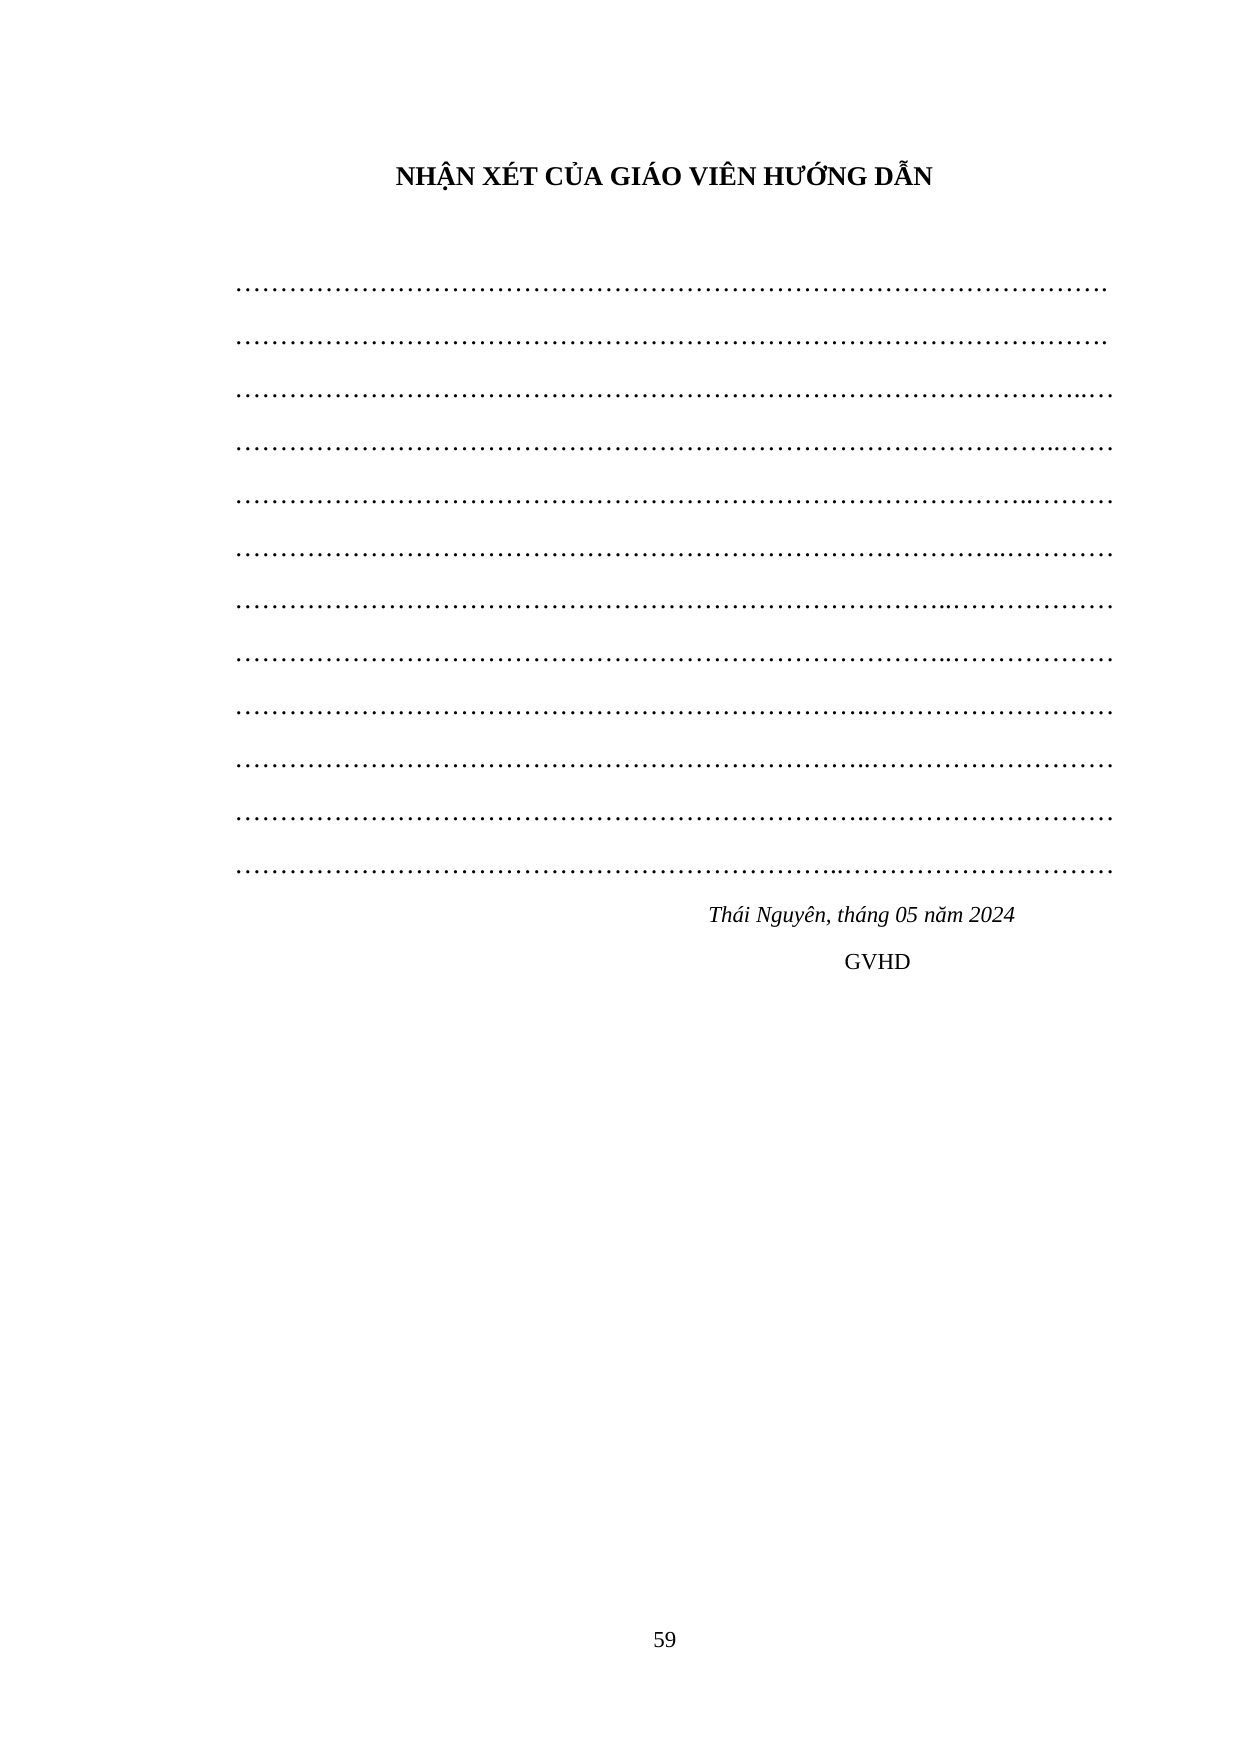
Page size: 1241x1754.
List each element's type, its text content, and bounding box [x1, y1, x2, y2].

text …………………………………………………………………………..………… [234, 531, 1122, 562]
text ………………………………………………………………………………..…… [234, 425, 1122, 456]
text ……………………………………………………………..……………………… [234, 689, 1122, 721]
text ……………………………………………………………………………………. [234, 266, 1122, 297]
text ……………………………………………………………………………..……… [234, 478, 1122, 509]
text …………………………………………………………..………………………… [234, 848, 1122, 879]
text ……………………………………………………………………..……………… [234, 636, 1122, 668]
text GVHD [207, 948, 1122, 974]
text ……………………………………………………………………..……………… [234, 583, 1122, 615]
text Thái Nguyên, tháng 05 năm 2024 [676, 901, 1049, 927]
text ……………………………………………………………..……………………… [234, 742, 1122, 773]
text …………………………………………………………………………………..… [234, 372, 1122, 403]
text ……………………………………………………………………………………. [234, 319, 1122, 350]
text ……………………………………………………………..……………………… [234, 795, 1122, 826]
subtitle NHẬN XÉT CỦA GIÁO VIÊN HƯỚNG DẪN [207, 160, 1122, 191]
